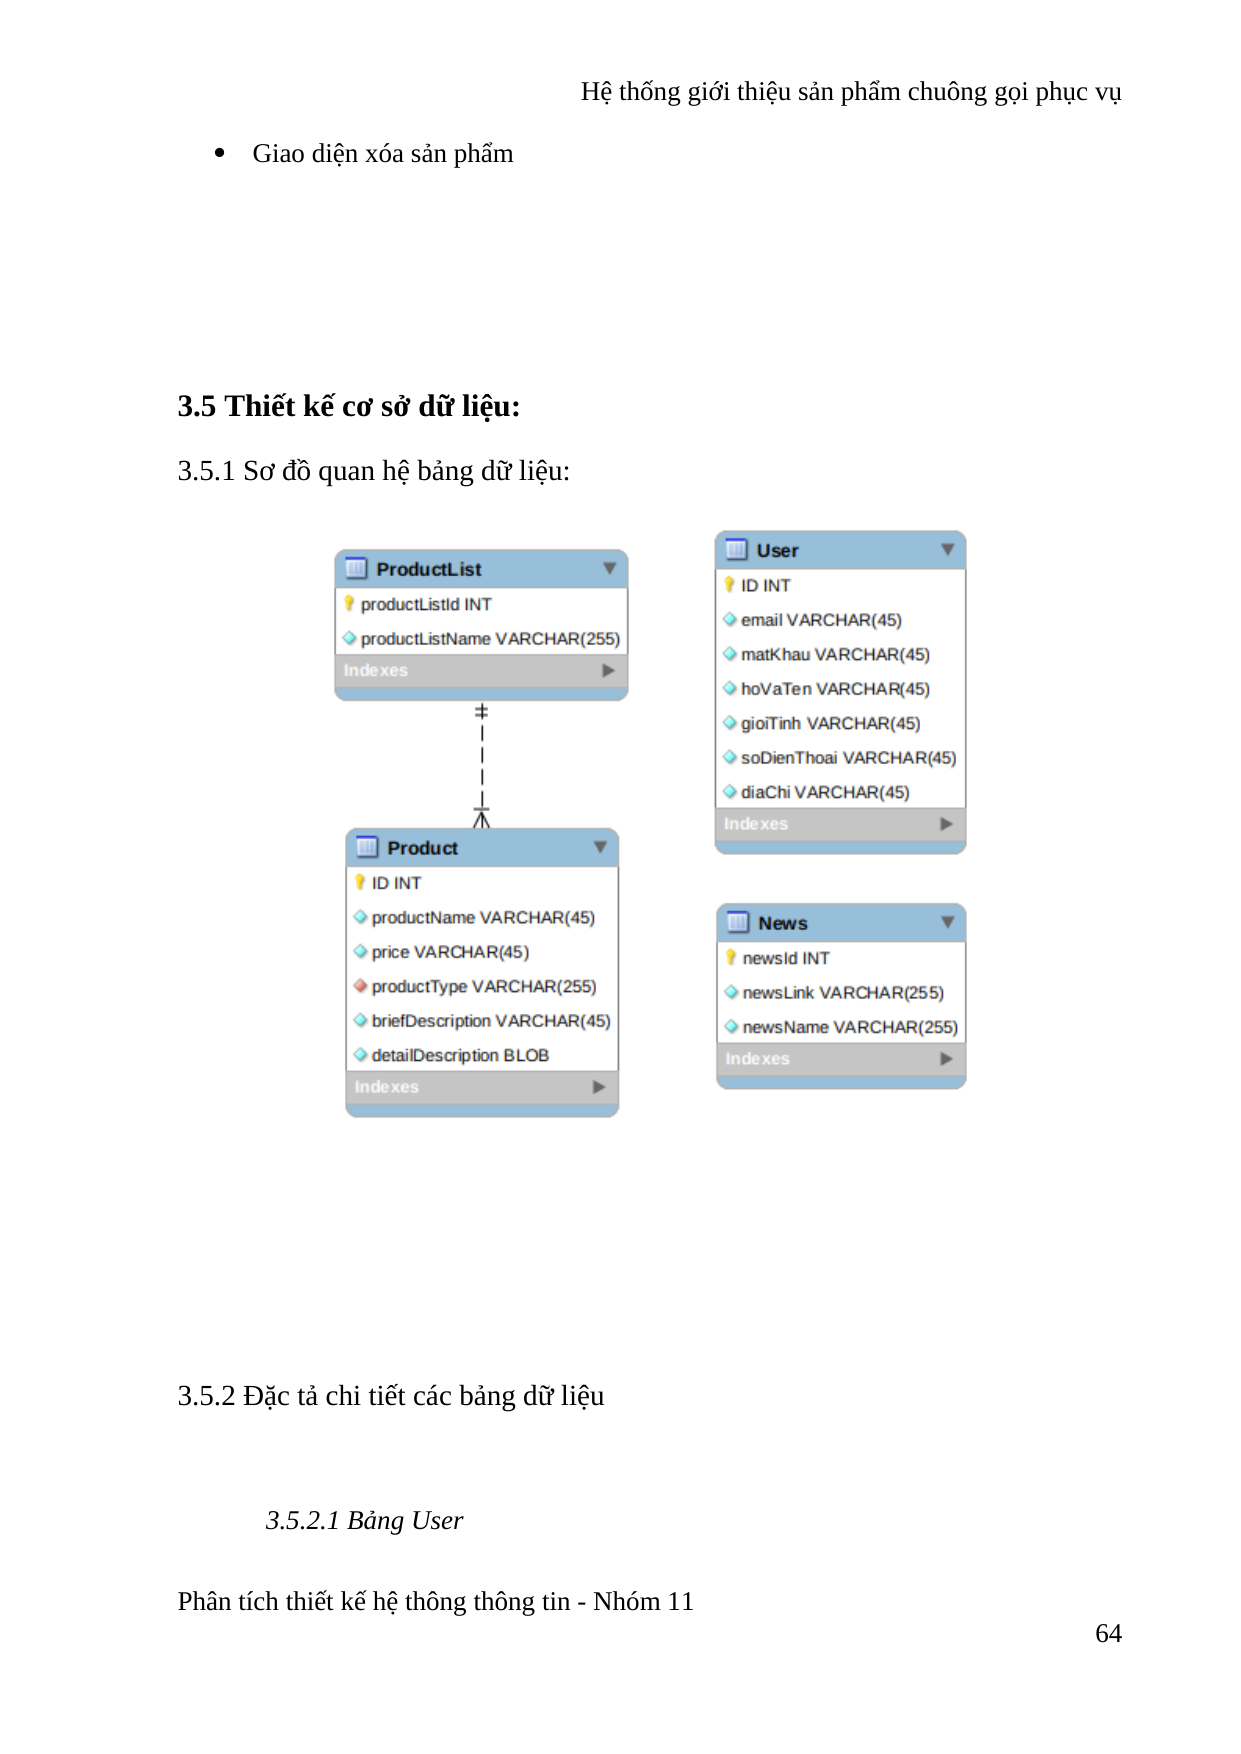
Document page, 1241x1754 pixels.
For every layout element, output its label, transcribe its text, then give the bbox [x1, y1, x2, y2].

subtitle 3.5.2.1 Bảng User [177, 1504, 1122, 1535]
list Giao diện xóa sản phẩm [215, 137, 1122, 168]
subtitle 3.5.2 Đặc tả chi tiết các bảng dữ liệu [177, 1378, 1122, 1412]
subtitle 3.5.1 Sơ đồ quan hệ bảng dữ liệu: [177, 453, 1122, 486]
picture [319, 515, 980, 1132]
subtitle 3.5 Thiết kế cơ sở dữ liệu: [177, 388, 1122, 424]
